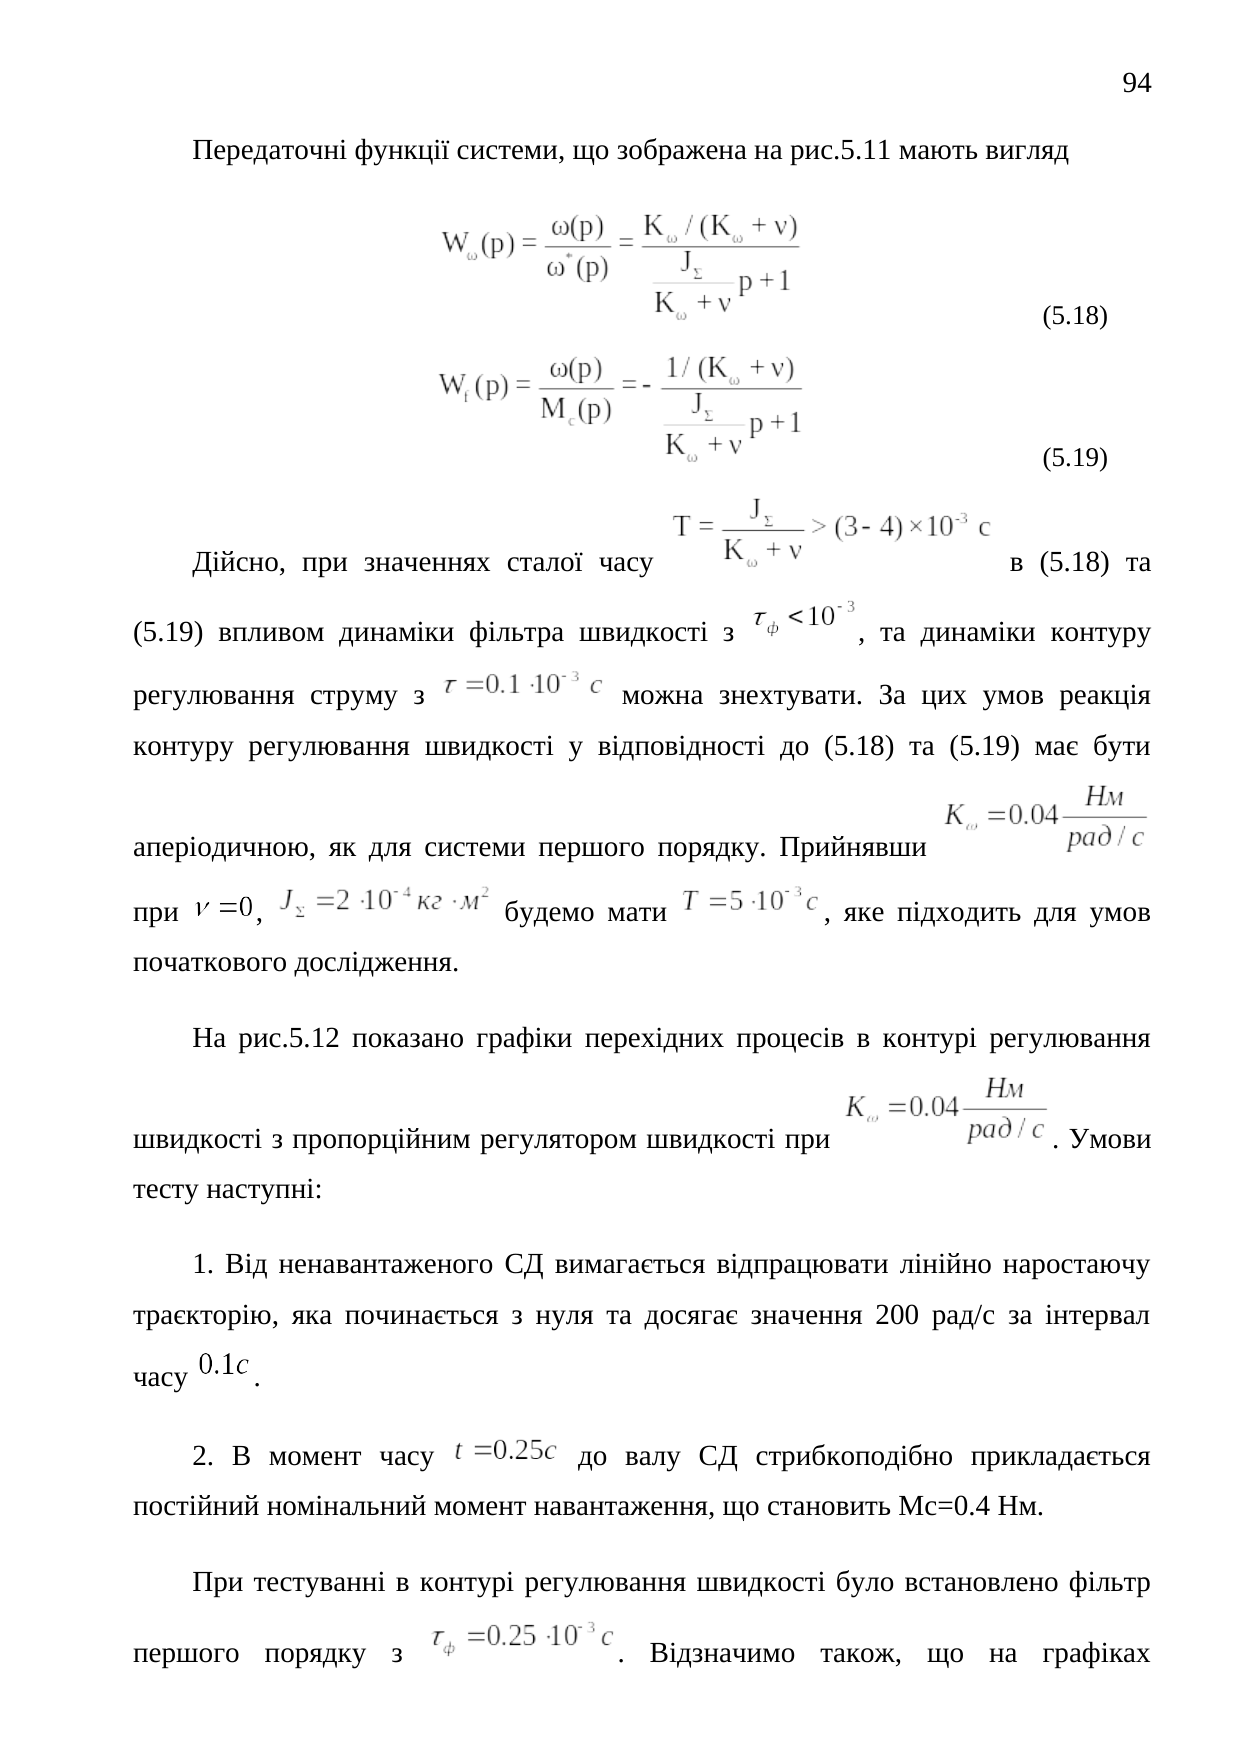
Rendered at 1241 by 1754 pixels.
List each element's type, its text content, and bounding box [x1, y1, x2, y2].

text 2. В момент часу до валу СД стрибкоподібно прикладається постійний номінальний момент навантаження, що становить Мс=0.4 Нм. [133, 1434, 1152, 1522]
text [133, 1564, 1152, 1669]
text (5.18) [133, 207, 1152, 330]
text 1. Від ненавантаженого СД вимагається відпрацювати лінійно наростаючу траєкторію, яка починається з нуля та досягає значення 200 рад/с за інтервал часу . [133, 1247, 1152, 1392]
text На рис.5.12 показано графіки перехідних процесів в контурі регулювання швидкості з пропорційним регулятором швидкості при . Умови тесту наступні: [133, 1020, 1152, 1205]
text Дійсно, при значеннях сталої часу в (5.18) та (5.19) впливом динаміки фільтра швидкості з , та динаміки контуру регулювання струму з можна знехтувати. За цих умов реакція контуру регулювання швидкості у відповідності до (5.18) та (5.19) має бути аперіодичною, як для системи першого порядку. Прийнявши при , будемо мати , яке підходить для умов початкового дослідження. [133, 492, 1152, 978]
text (5.19) [133, 349, 1152, 472]
text Передаточні функції системи, що зображена на рис.5.11 мають вигляд [133, 132, 1152, 166]
